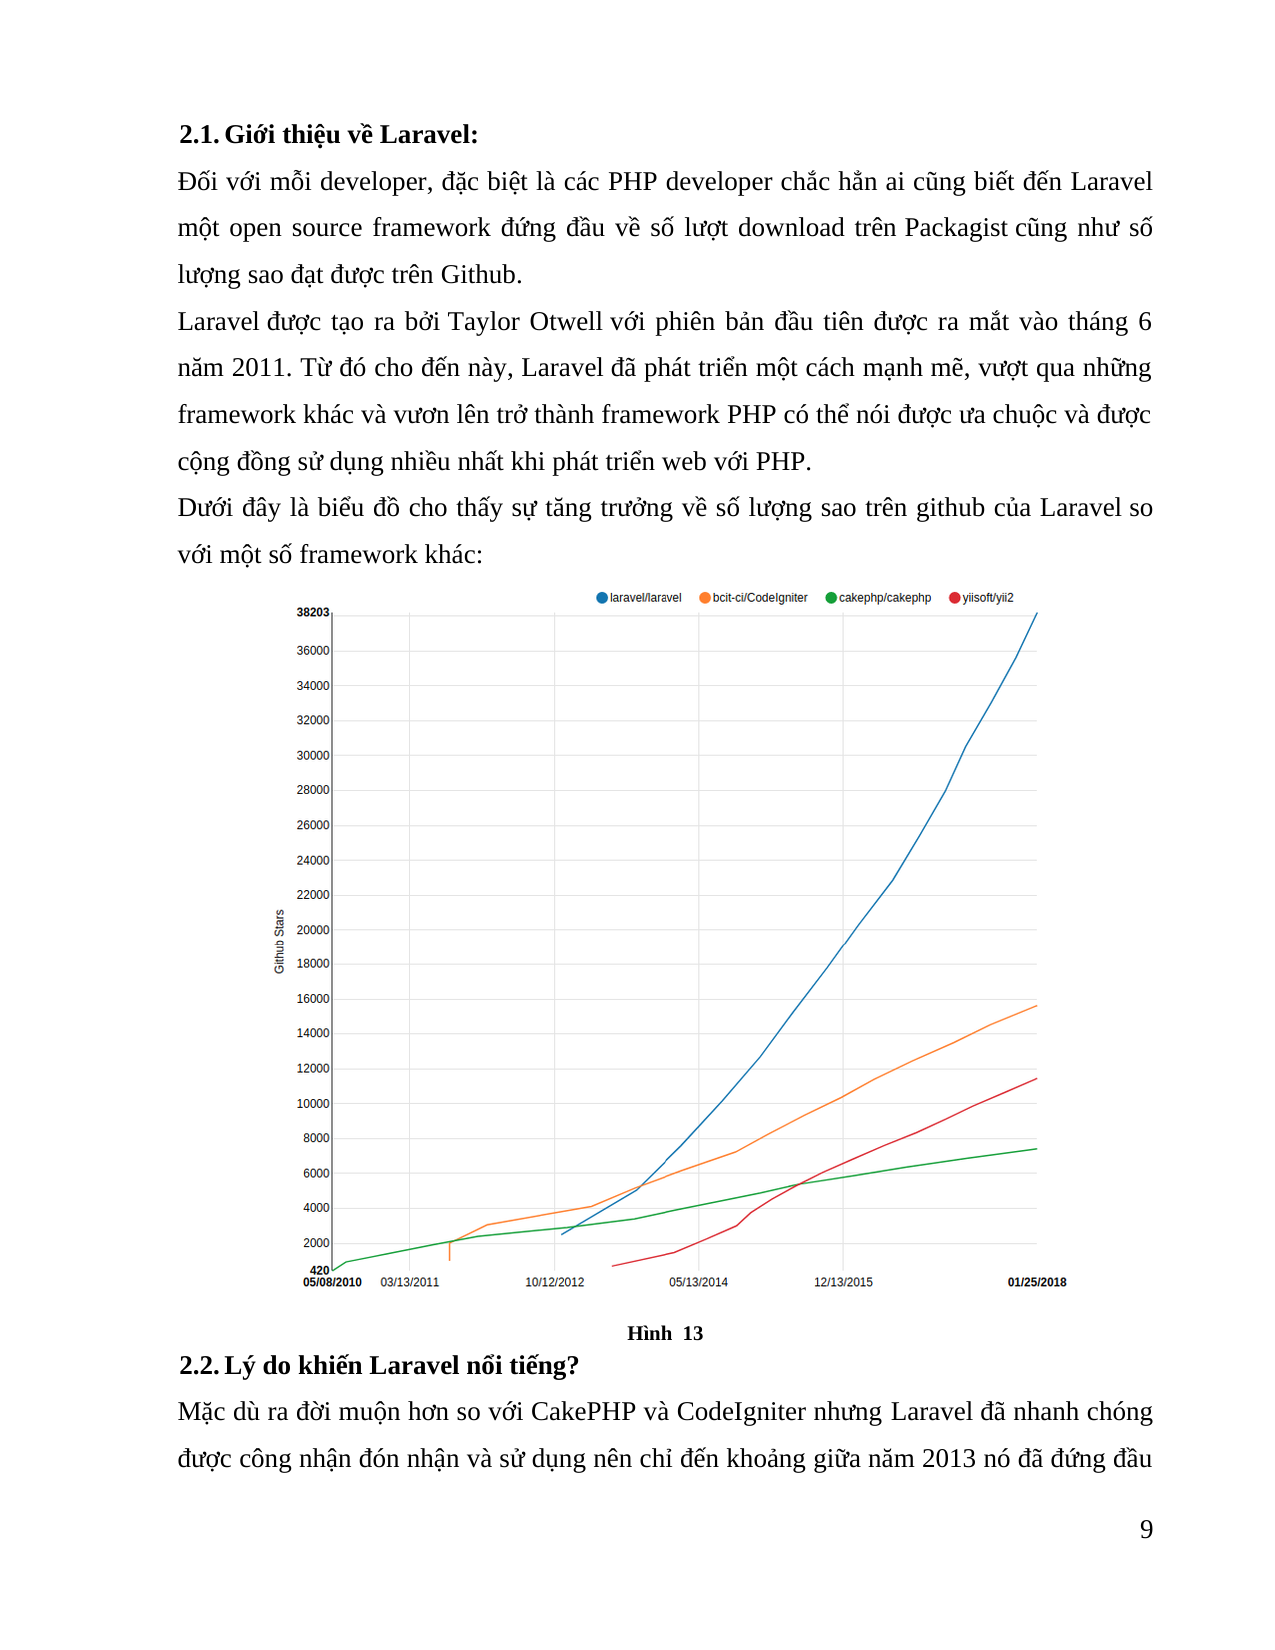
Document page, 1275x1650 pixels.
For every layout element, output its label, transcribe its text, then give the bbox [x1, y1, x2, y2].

picture [254, 584, 1077, 1305]
text Laravel được tạo ra bởi Taylor Otwell với phiên bản đầu tiên được ra mắt vào tháng 6 năm 2011. Từ đó cho đến này, Laravel đã phát triển một cách mạnh mẽ, vượt qua những framework khác và vươn lên trở thành framework PHP có thể nói được ưa chuộc và được cộng đồng sử dụng nhiều nhất khi phát triển web với PHP. [177, 305, 1153, 476]
subtitle Giới thiệu về Laravel: [179, 118, 1153, 149]
text Đối với mỗi developer, đặc biệt là các PHP developer chắc hẳn ai cũng biết đến Laravel một open source framework đứng đầu về số lượt download trên Packagist cũng như số lượng sao đạt được trên Github. [177, 165, 1153, 289]
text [177, 1395, 1153, 1473]
text Dưới đây là biểu đồ cho thấy sự tăng trưởng về số lượng sao trên github của Laravel so với một số framework khác: [177, 491, 1153, 569]
subtitle Lý do khiến Laravel nổi tiếng? [179, 1349, 1153, 1380]
